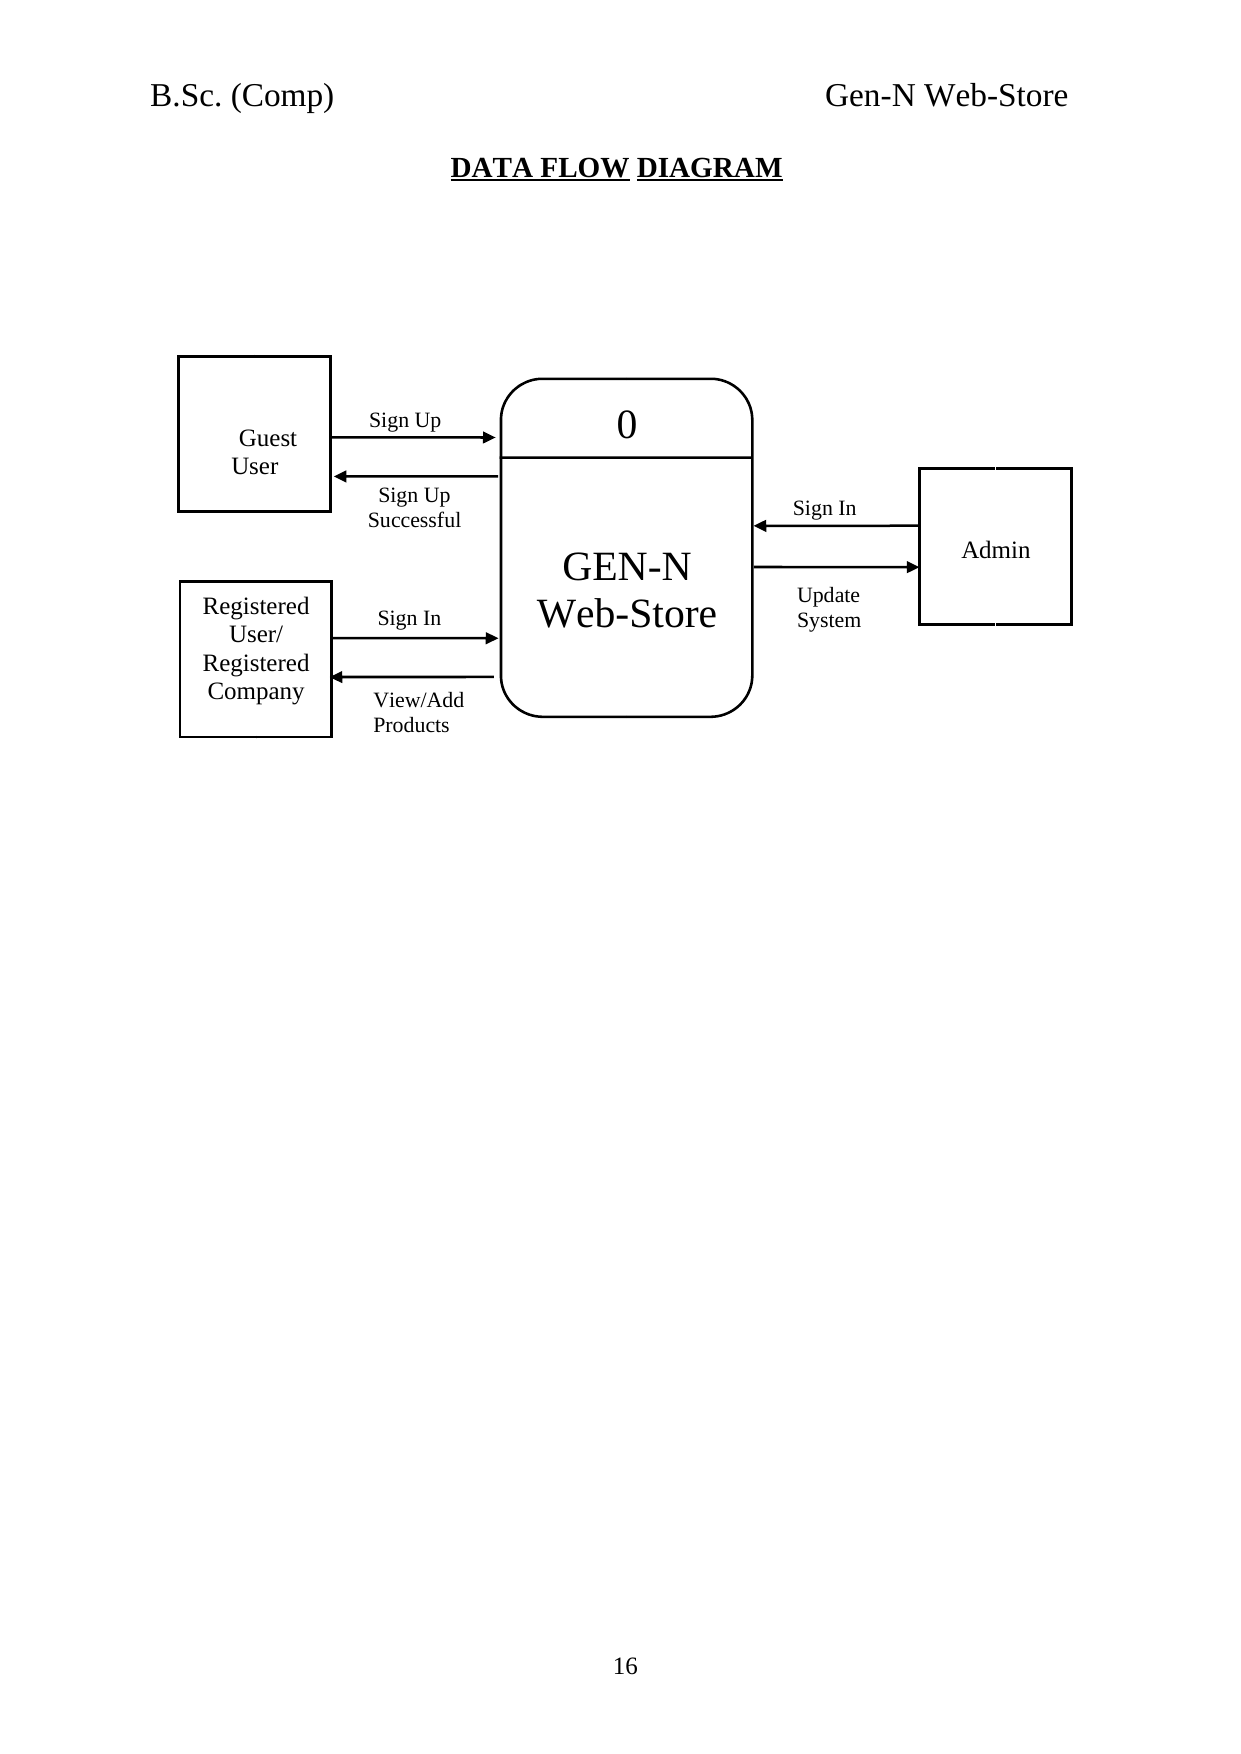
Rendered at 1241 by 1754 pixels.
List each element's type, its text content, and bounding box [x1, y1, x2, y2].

text DATA FLOW DIAGRAM [450, 150, 1102, 183]
